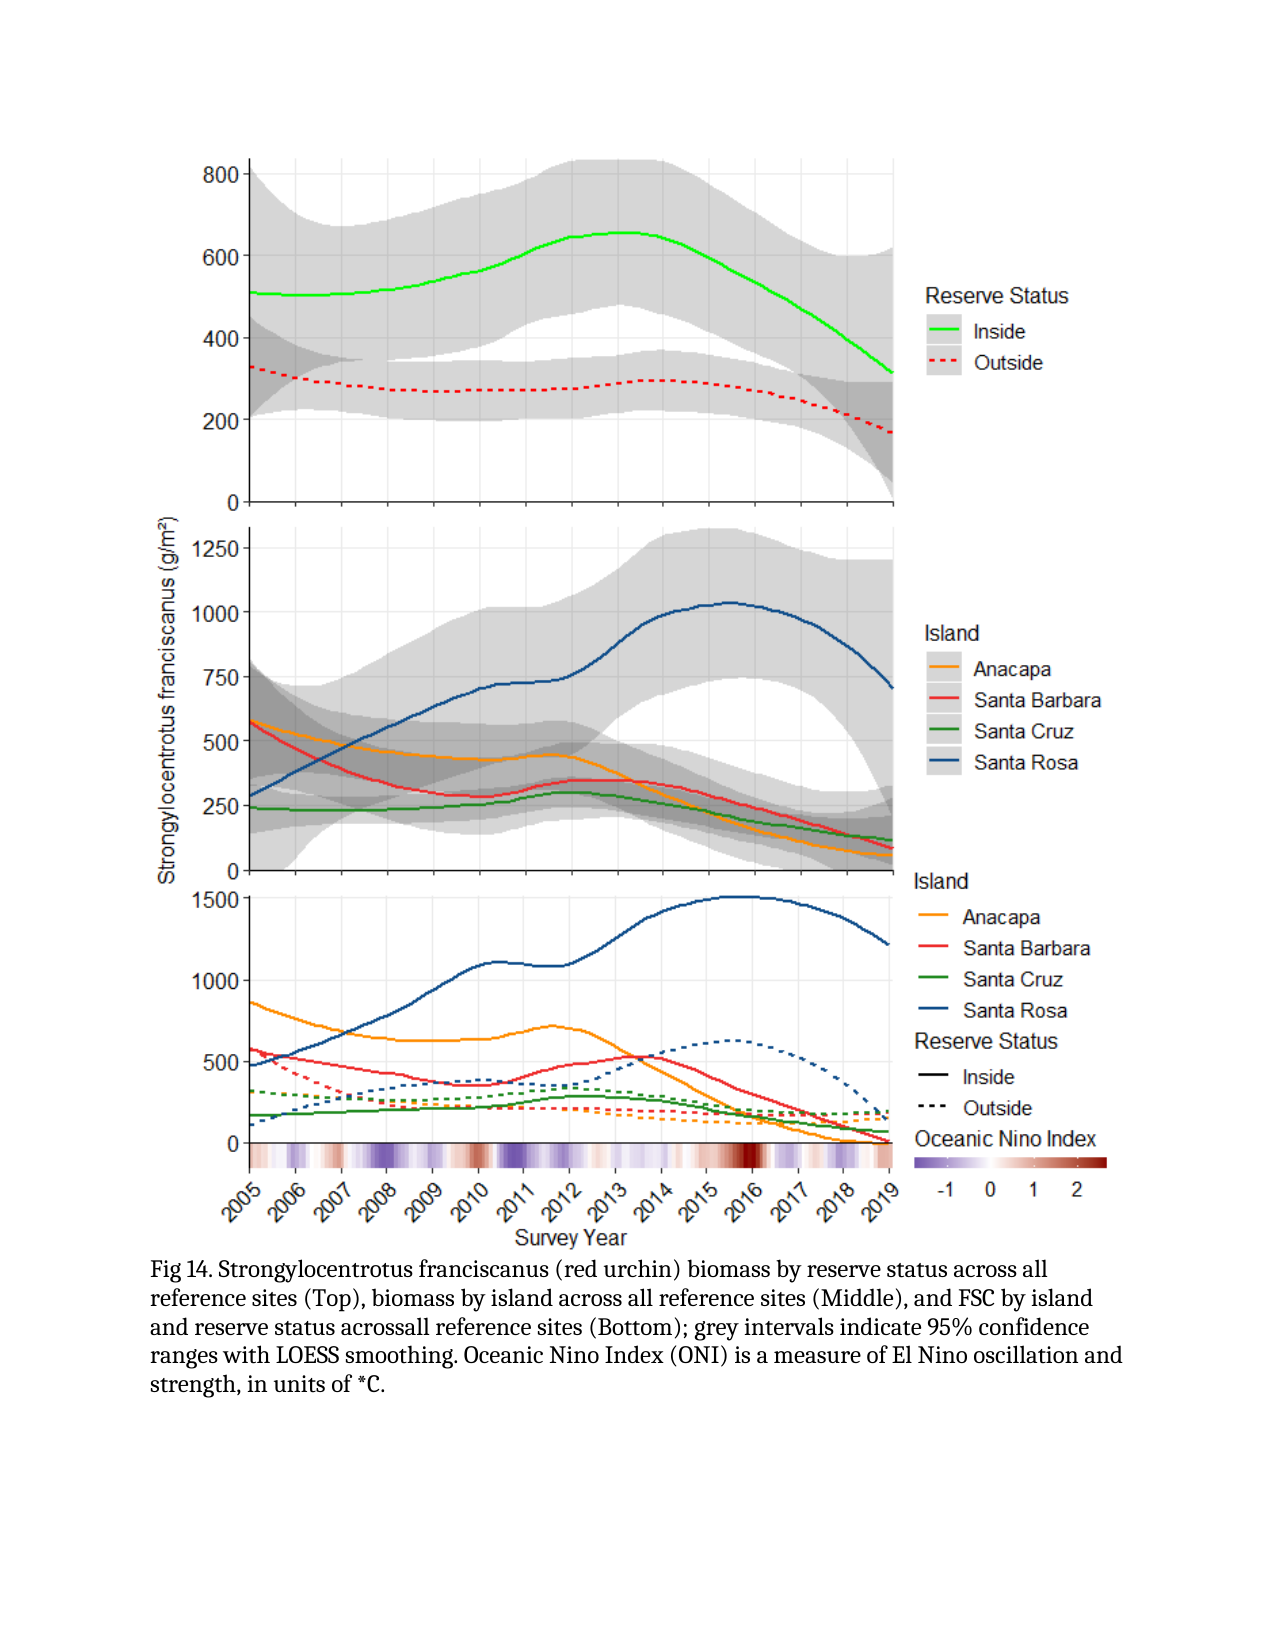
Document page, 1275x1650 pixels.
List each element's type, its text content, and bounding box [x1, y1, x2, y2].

text Fig 14. Strongylocentrotus franciscanus (red urchin) biomass by reserve status across all reference sites (Top), biomass by island across all reference sites (Middle), and FSC by island and reserve status acrossall reference sites (Bottom); grey intervals indicate 95% confidence ranges with LOESS smoothing. Oceanic Nino Index (ONI) is a measure of El Nino oscillation and strength, in units of *C. [150, 1255, 1125, 1399]
picture [150, 150, 1125, 1255]
